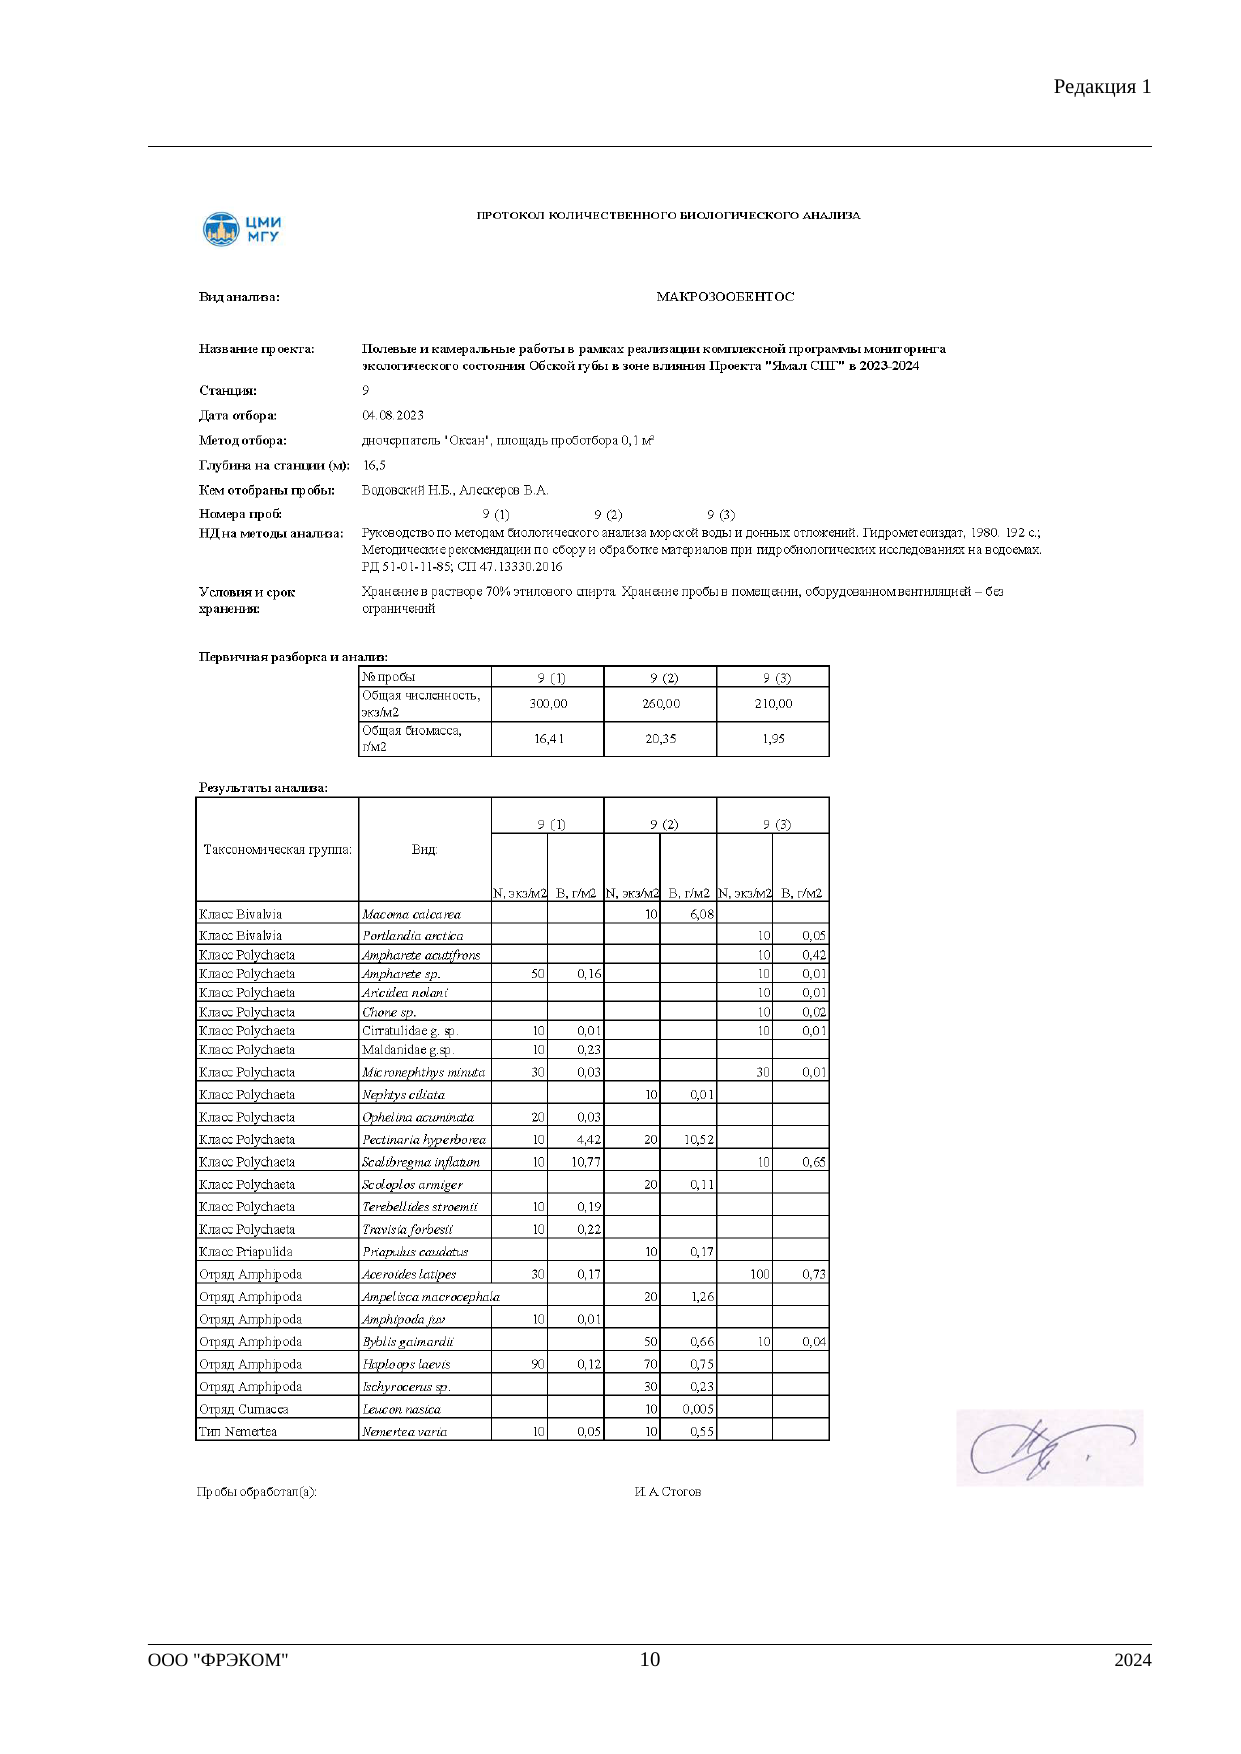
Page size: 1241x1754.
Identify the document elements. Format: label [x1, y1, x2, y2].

picture [147, 168, 1152, 1588]
